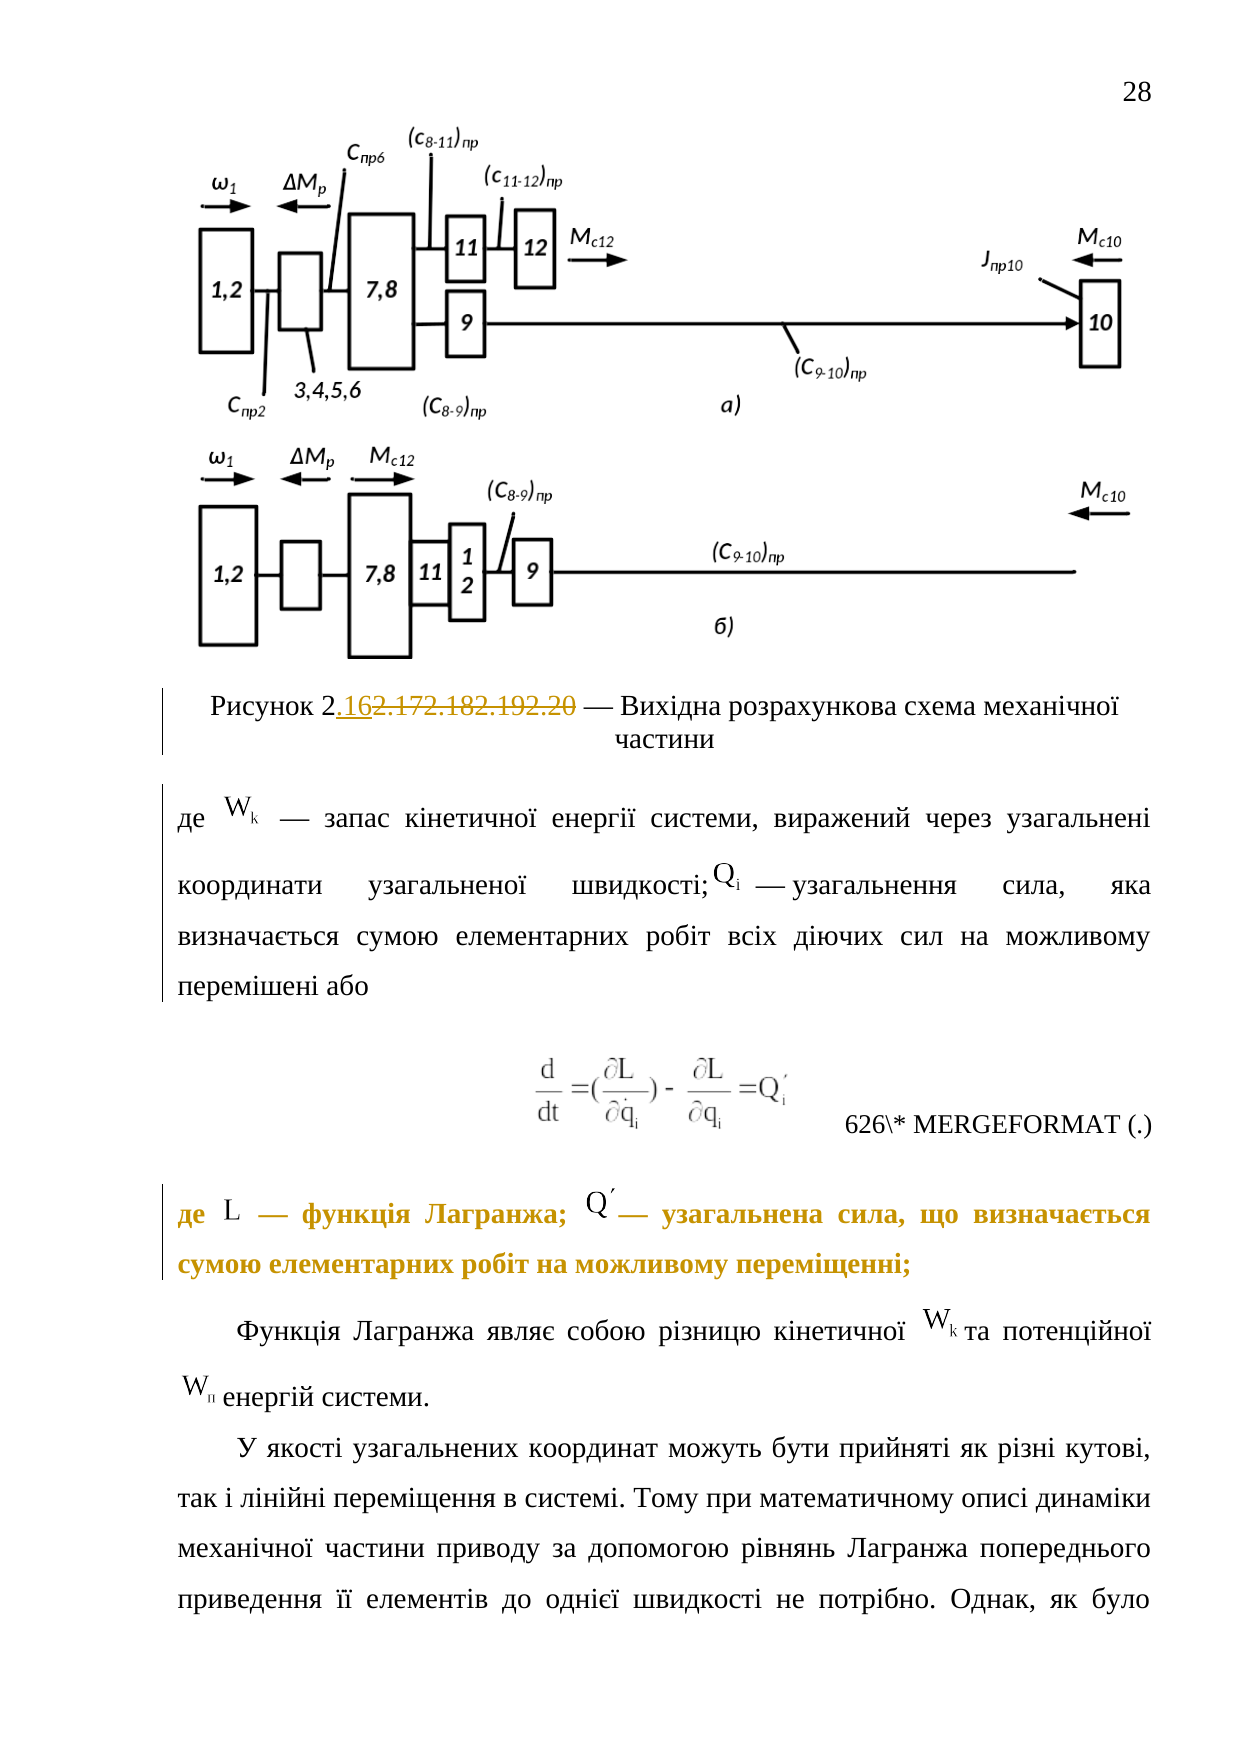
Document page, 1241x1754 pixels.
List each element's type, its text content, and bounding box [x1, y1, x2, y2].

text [177, 1430, 1152, 1614]
text де — функція Лагранжа; — узагальнена сила, що визначається сумою елементарних робіт на можливому переміщенні; [177, 1184, 1152, 1279]
text де — запас кінетичної енергії системи, виражений через узагальнені координати узагальненої швидкості; — узагальнення сила, яка визначається сумою елементарних робіт всіх діючих сил на можливому перемішені або [177, 784, 1152, 1002]
text Функція Лагранжа являє собою різницю кінетичної та потенційноїенергій системи. [177, 1296, 1152, 1413]
text Рисунок 22 — Вихідна розрахункова схема механічної частини [177, 688, 1152, 755]
